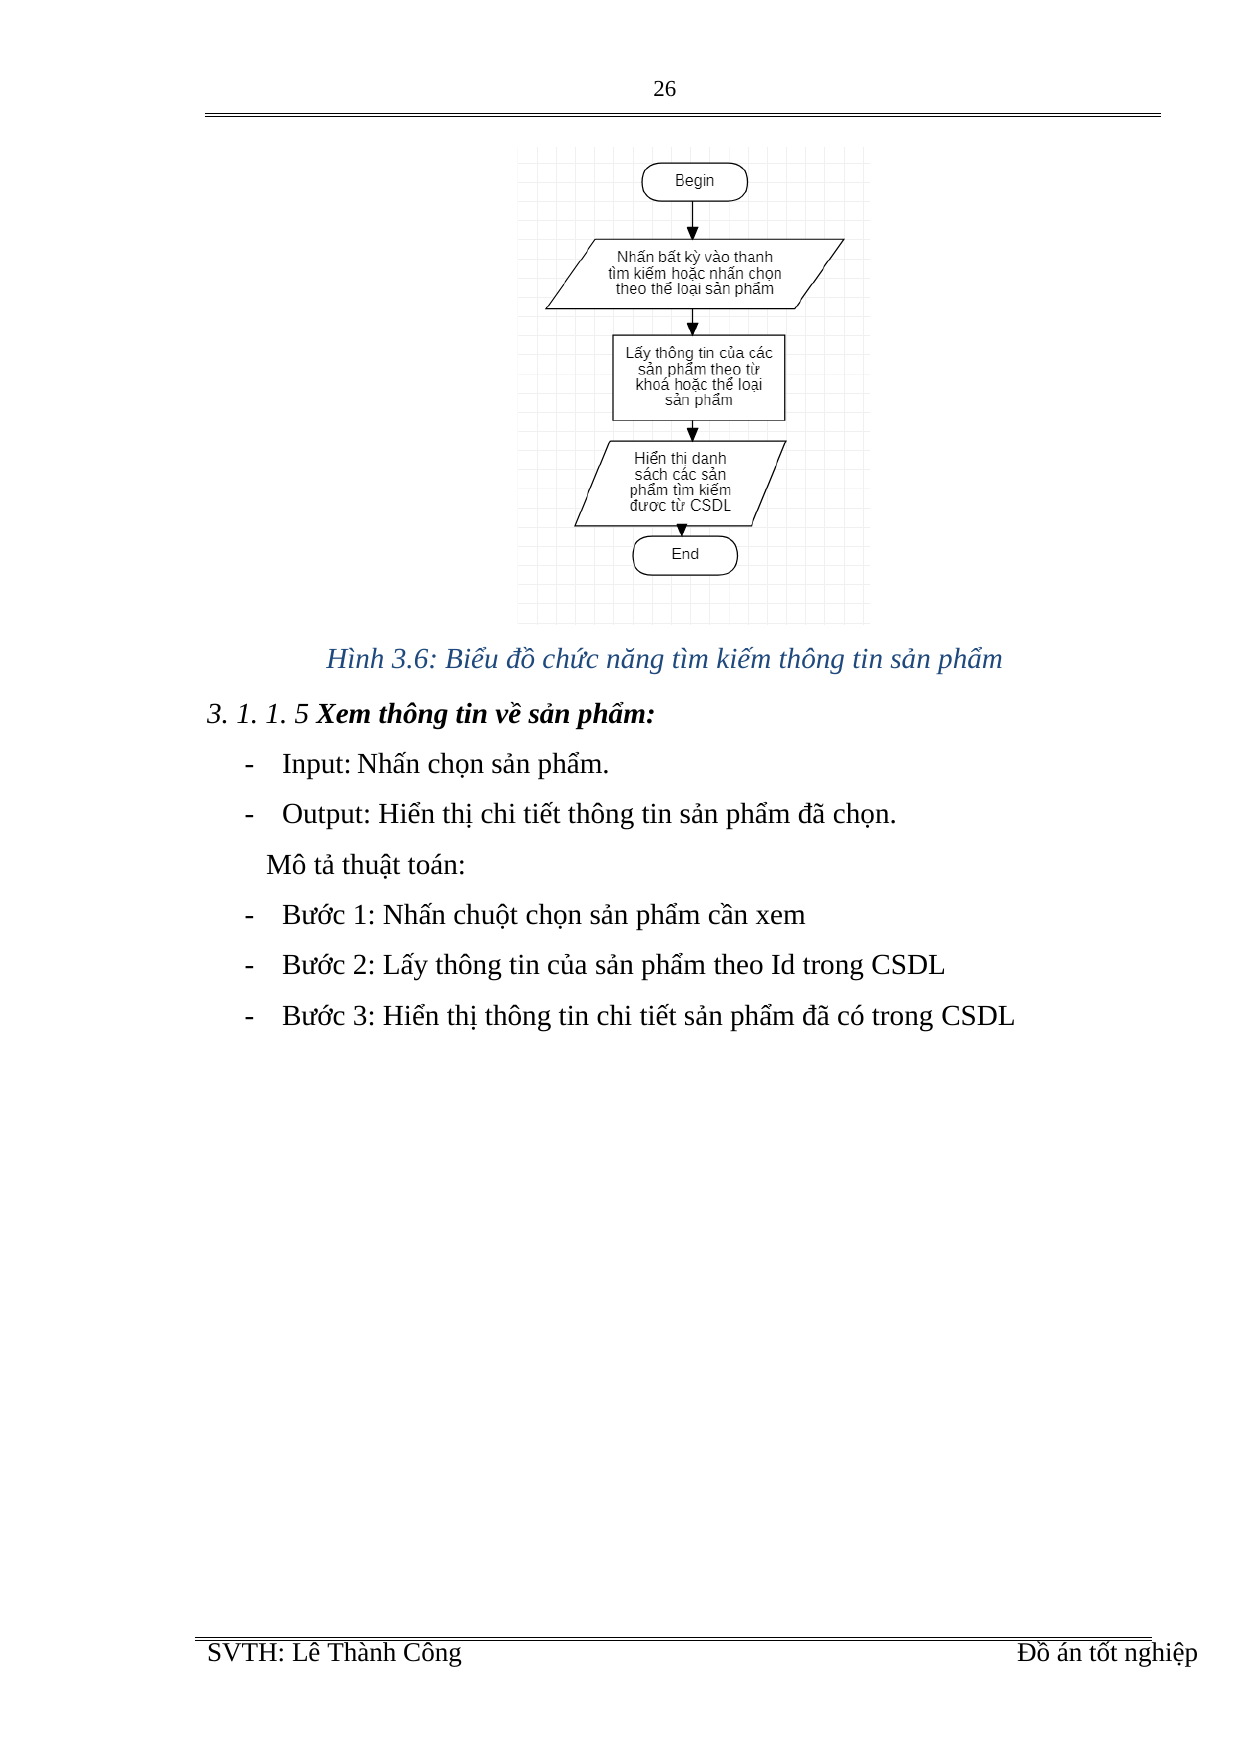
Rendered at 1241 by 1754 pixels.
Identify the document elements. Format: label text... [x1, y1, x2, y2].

subtitle Xem thông tin về sản phẩm: [207, 696, 1122, 729]
list Bước 1: Nhấn chuột chọn sản phẩm cần xem [244, 897, 1122, 931]
list Input: Nhấn chọn sản phẩm. [244, 746, 1122, 780]
list Bước 2: Lấy thông tin của sản phẩm theo Id trong CSDL [244, 947, 1122, 981]
picture [517, 147, 871, 625]
text Mô tả thuật toán: [207, 847, 1122, 880]
list Bước 3: Hiển thị thông tin chi tiết sản phẩm đã có trong CSDL [244, 998, 1122, 1031]
list Output: Hiển thị chi tiết thông tin sản phẩm đã chọn. [244, 796, 1122, 830]
